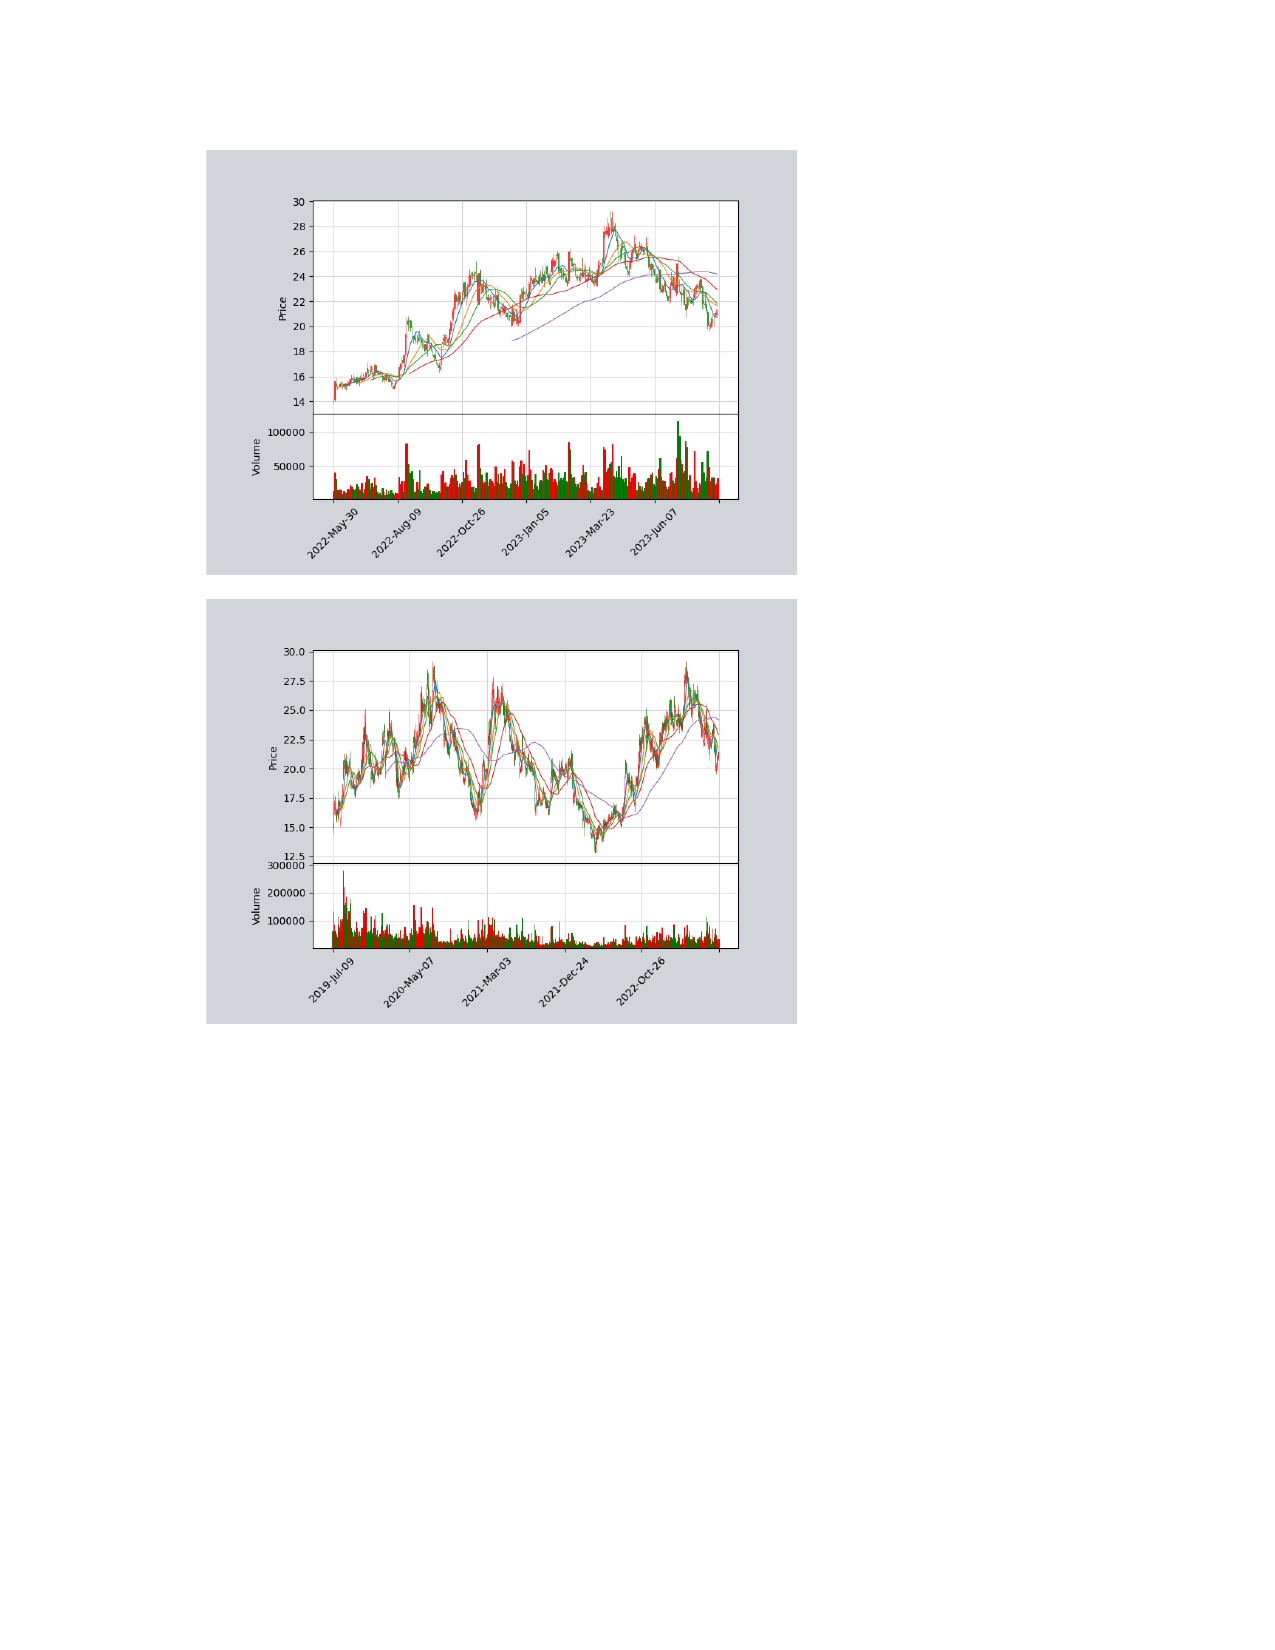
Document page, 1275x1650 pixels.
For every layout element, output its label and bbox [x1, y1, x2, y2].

picture [206, 599, 797, 1024]
picture [206, 150, 797, 575]
